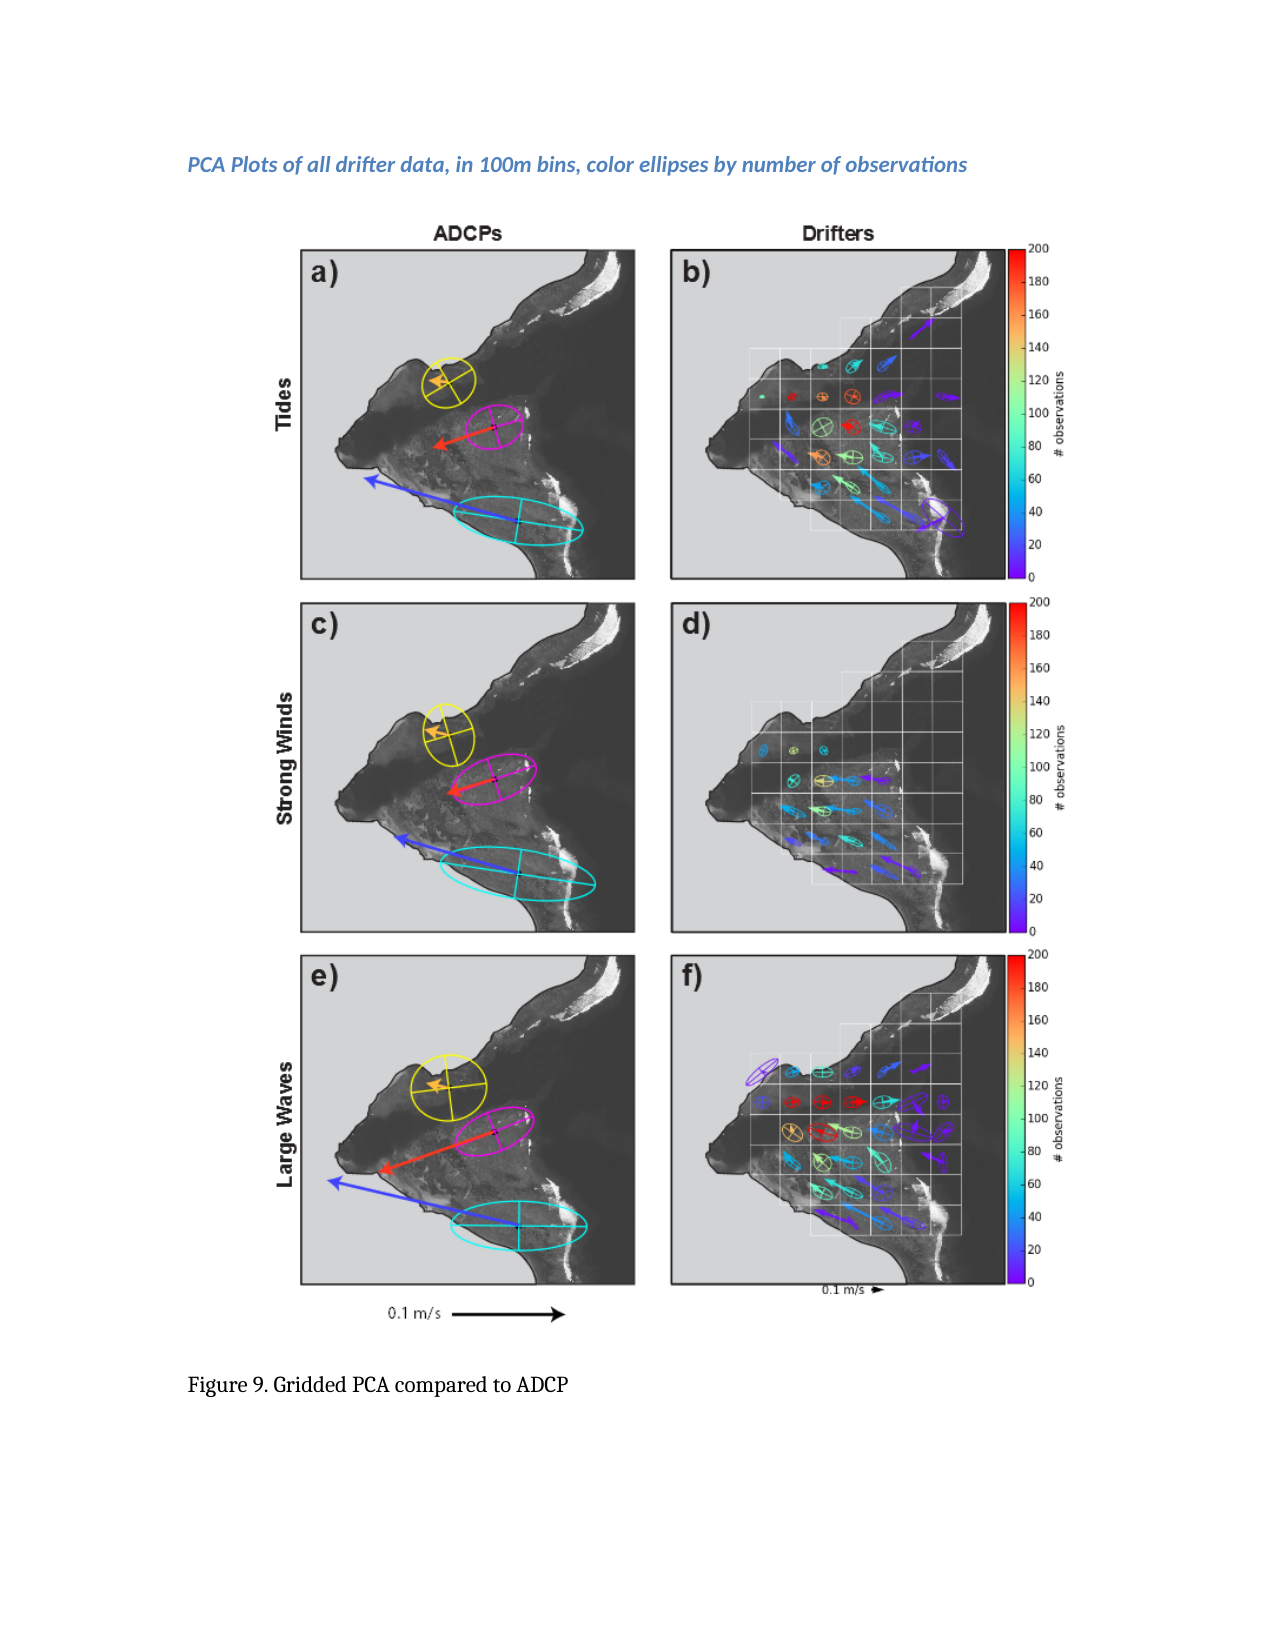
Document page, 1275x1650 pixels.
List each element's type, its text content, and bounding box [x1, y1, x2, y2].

picture [206, 182, 1107, 1347]
subtitle PCA Plots of all drifter data, in 100m bins, color ellipses by number of observations [187, 150, 1087, 178]
text Figure 9. Gridded PCA compared to ADCP [187, 1372, 1087, 1398]
